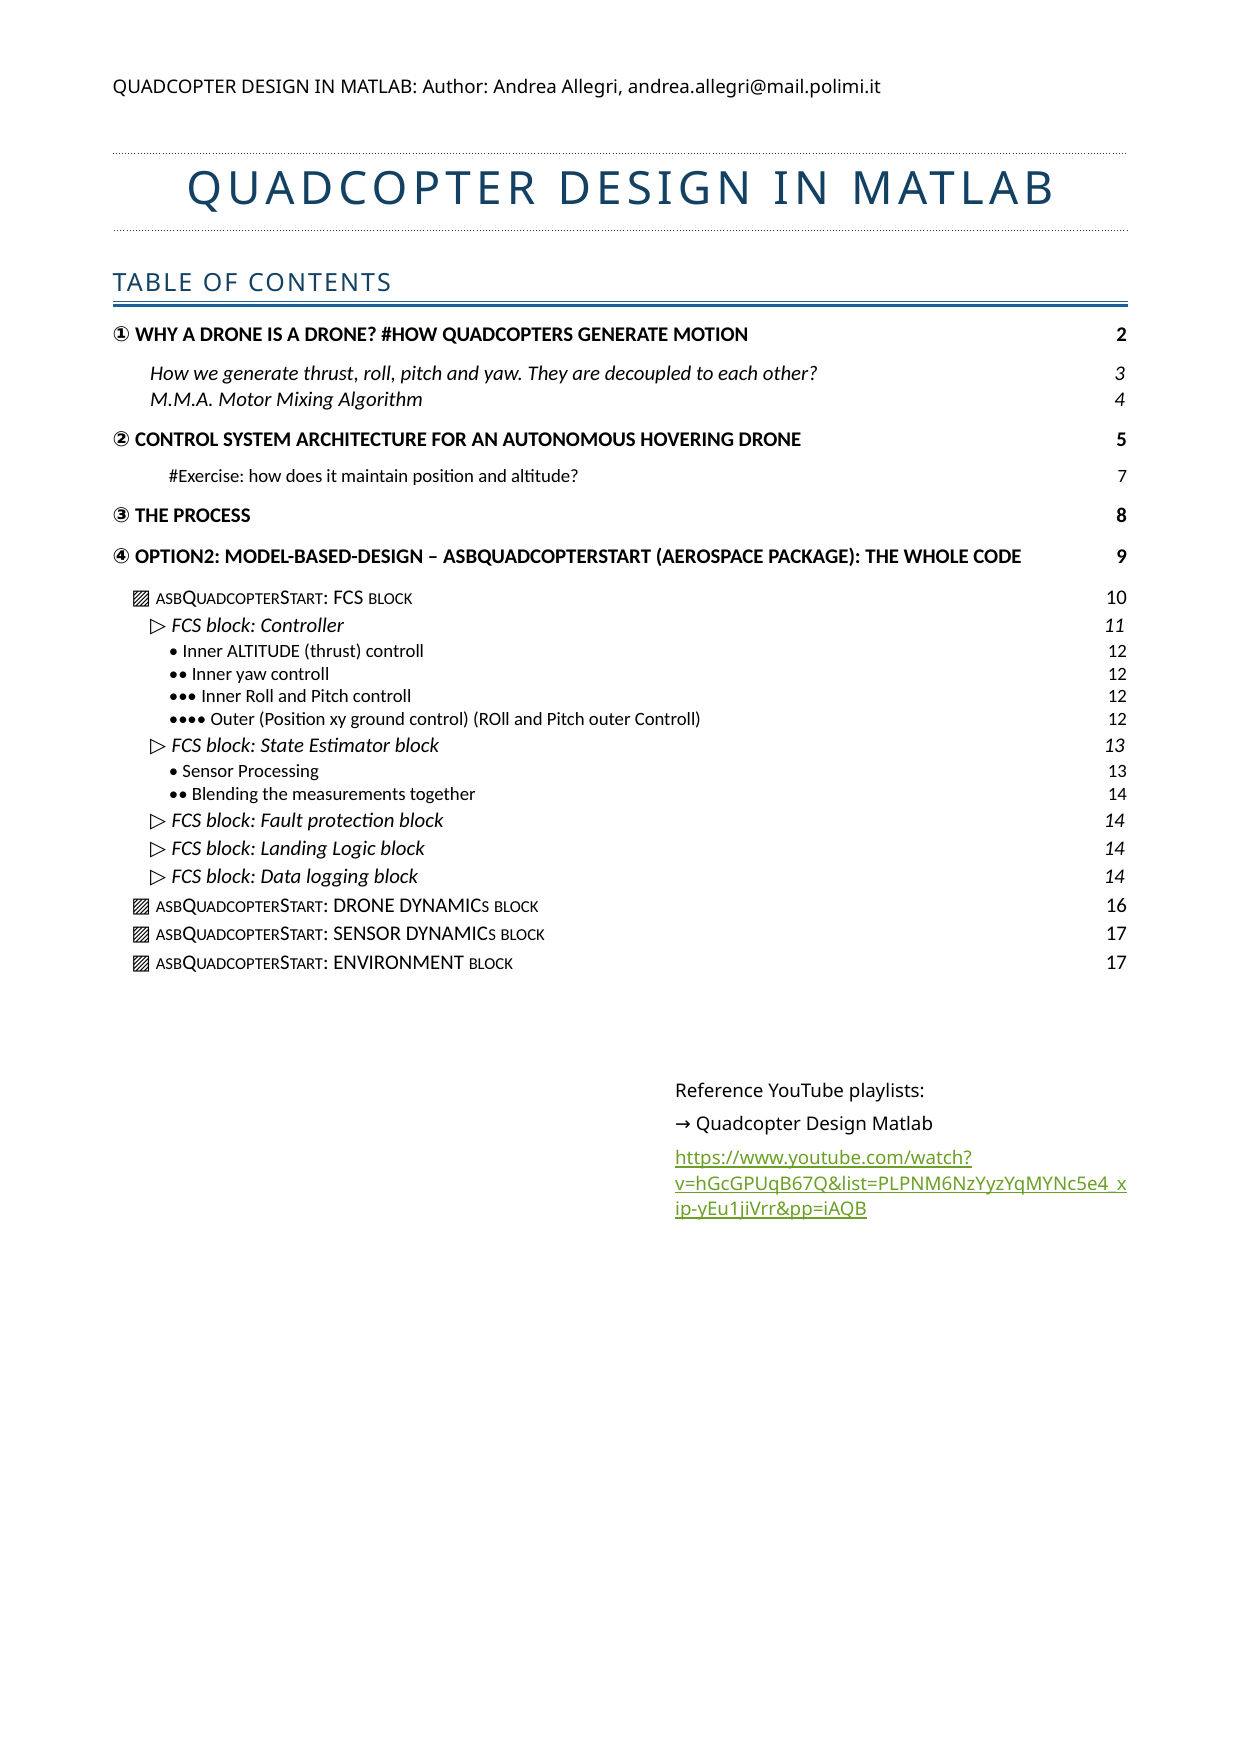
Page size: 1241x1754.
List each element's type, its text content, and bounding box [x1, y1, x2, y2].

text Reference YouTube playlists: [675, 1077, 1128, 1102]
text → Quadcopter Design Matlab [675, 1111, 1128, 1136]
text https://www.youtube.com/watch?v=hGcGPUqB67Q&list=PLPNM6NzYyzYqMYNc5e4_xip-yEu1jiVrr&pp=iAQB [675, 1144, 1128, 1221]
title Quadcopter Design in Matlab [112, 153, 1128, 231]
